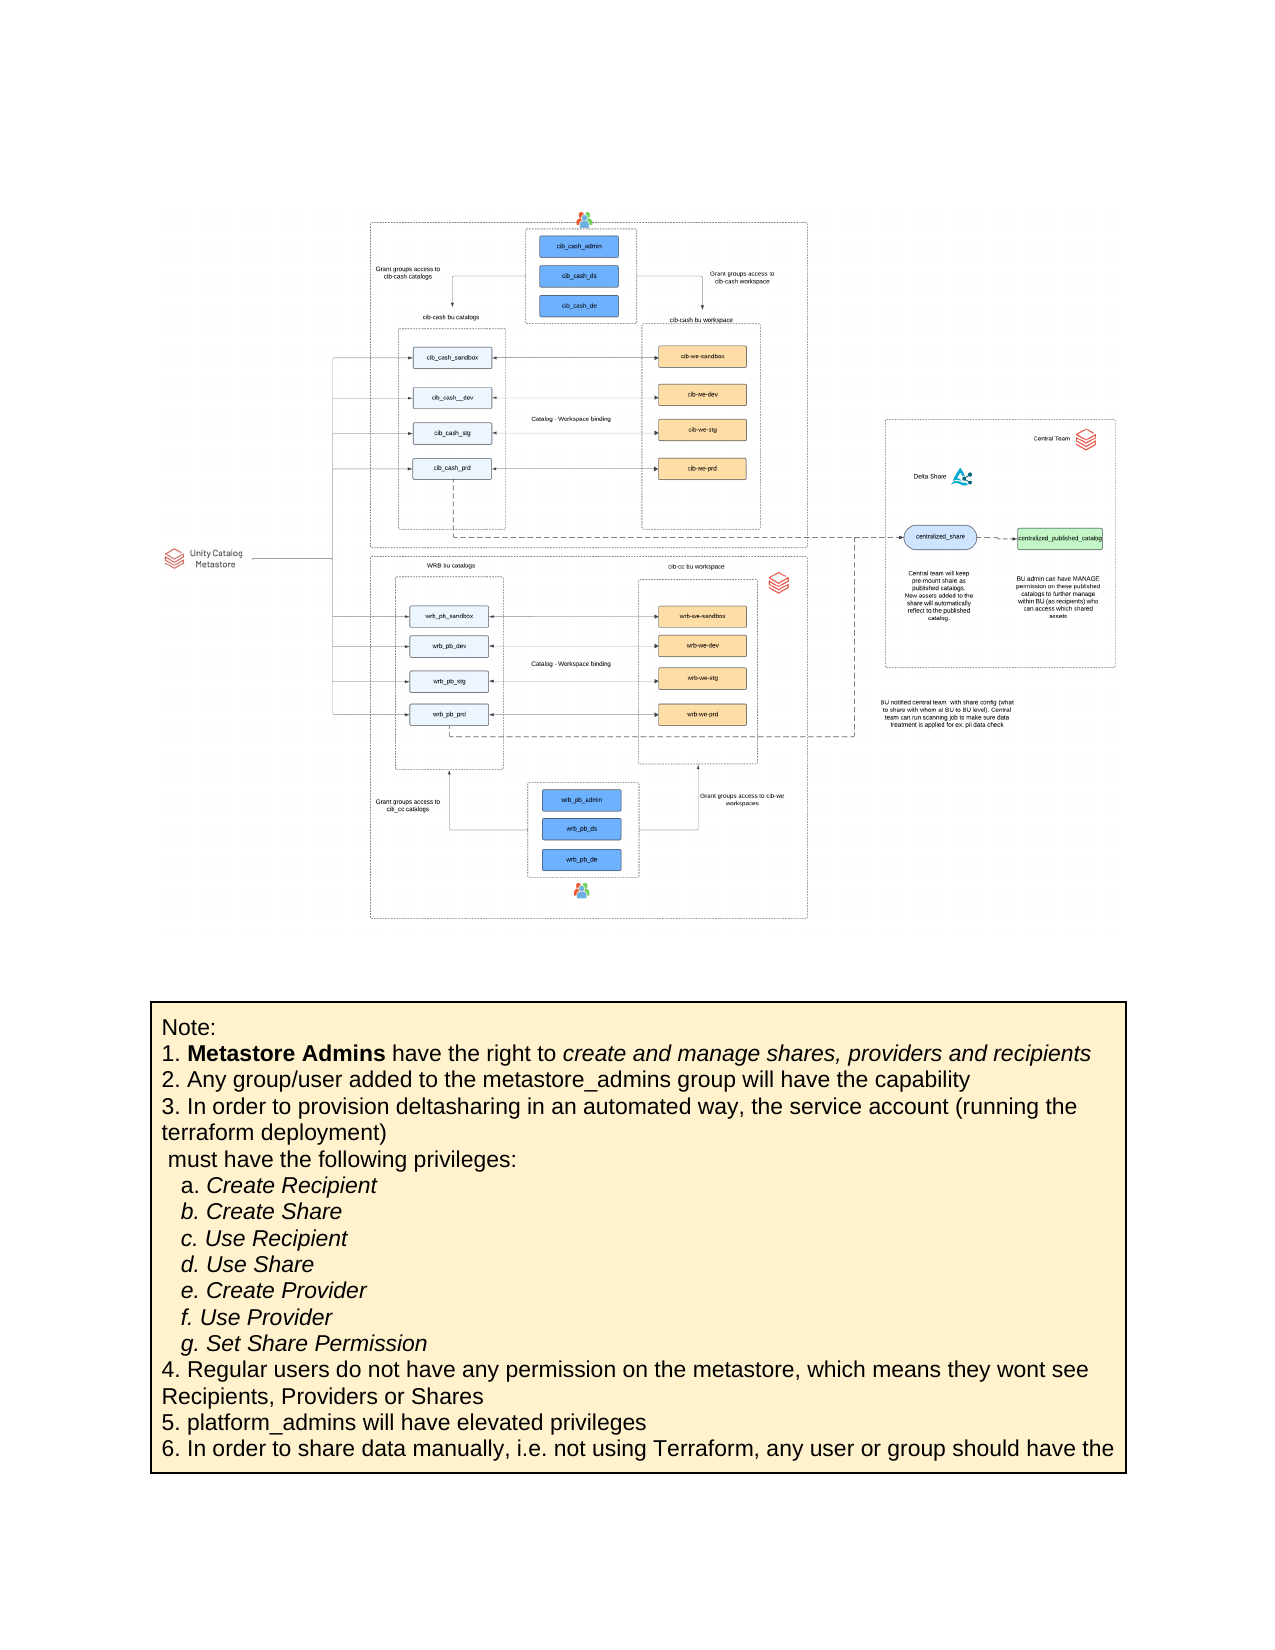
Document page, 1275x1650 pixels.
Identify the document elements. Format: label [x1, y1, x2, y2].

table_header [152, 1003, 1125, 1472]
picture [150, 200, 1125, 930]
